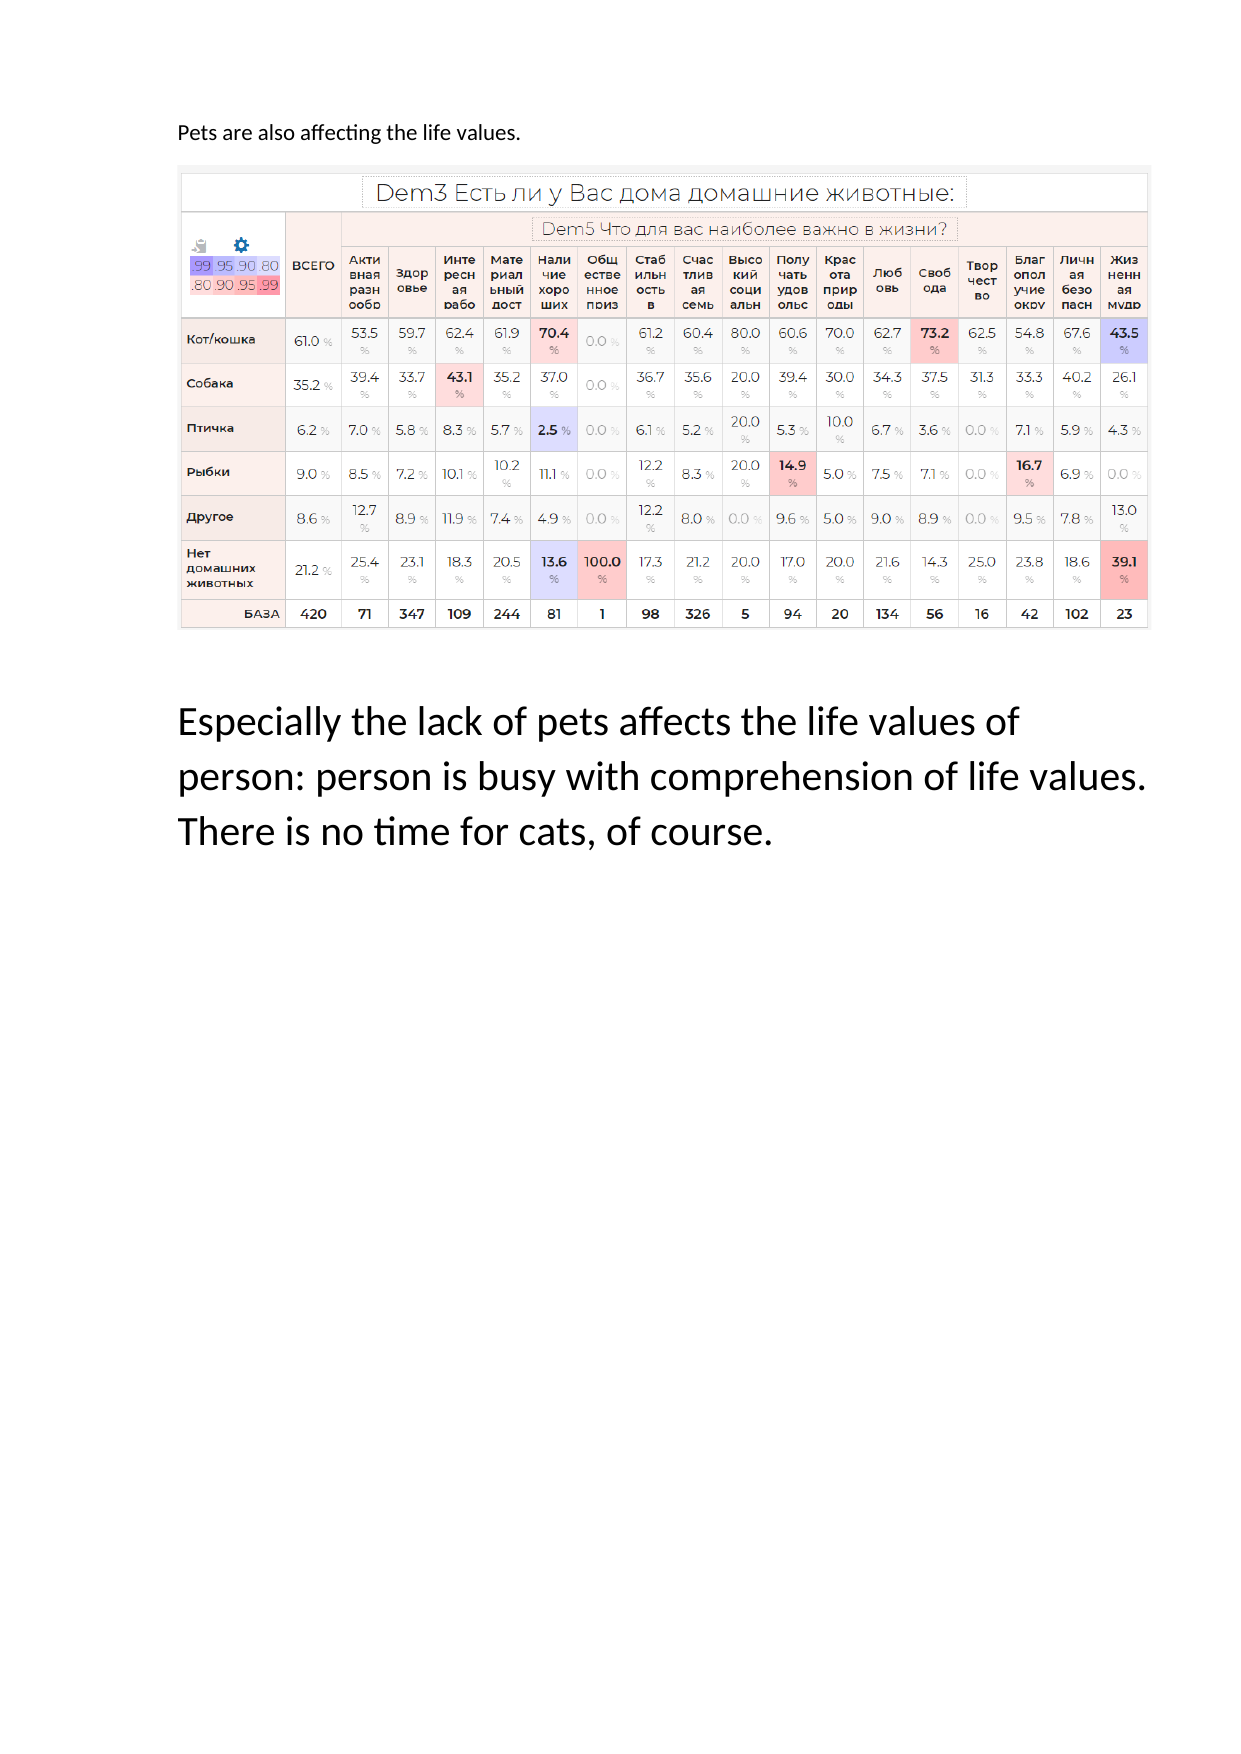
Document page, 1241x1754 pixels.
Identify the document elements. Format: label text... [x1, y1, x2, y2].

text Pets are also affecting the life values. [177, 118, 1152, 146]
picture [177, 165, 1152, 630]
text Especially the lack of pets affects the life values of person: person is busy with comprehension of life values. There is no time for cats, of course. [177, 695, 1152, 856]
